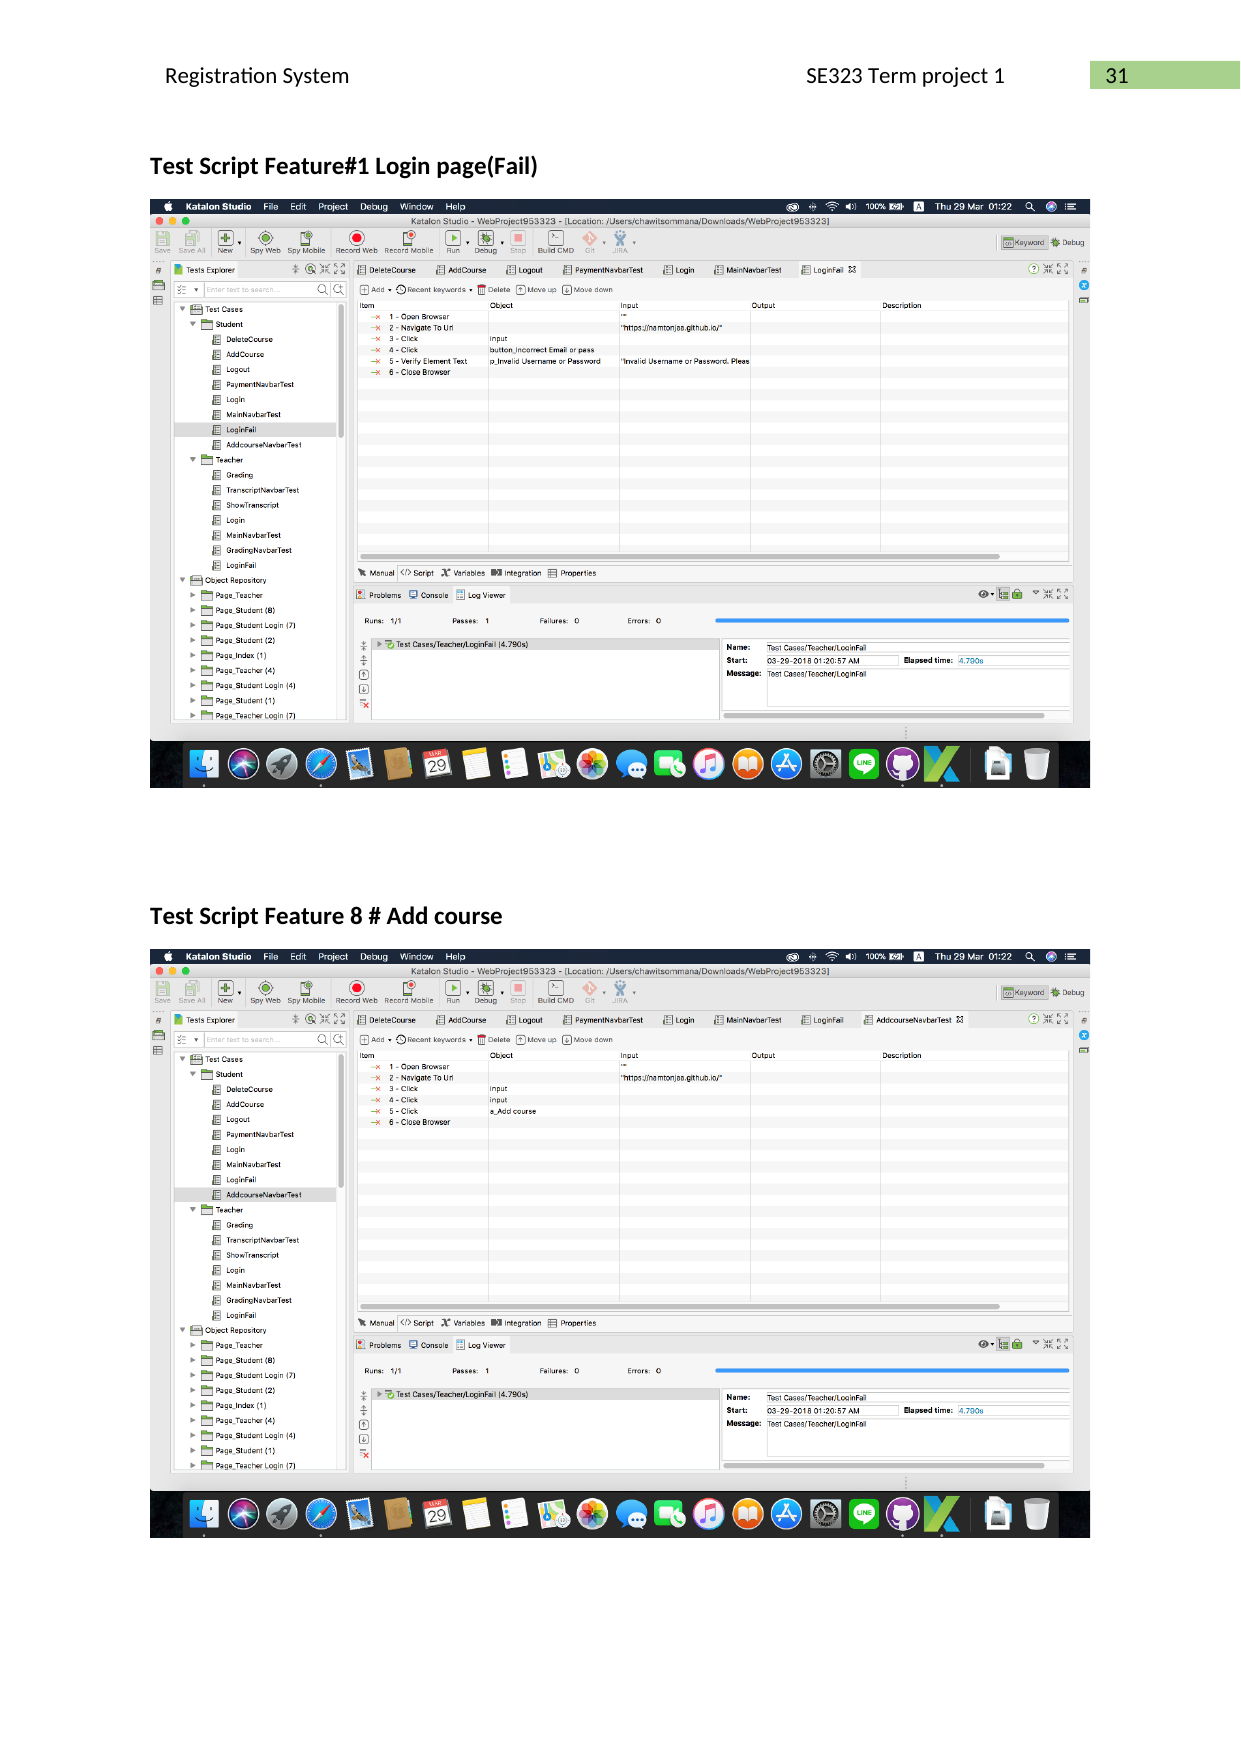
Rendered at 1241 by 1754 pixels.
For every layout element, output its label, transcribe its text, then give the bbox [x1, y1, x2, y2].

text Test Script Feature#1 Login page(Fail) [150, 150, 1090, 181]
text Test Script Feature 8 # Add course [150, 900, 1090, 930]
picture [150, 199, 1091, 788]
picture [150, 949, 1091, 1538]
